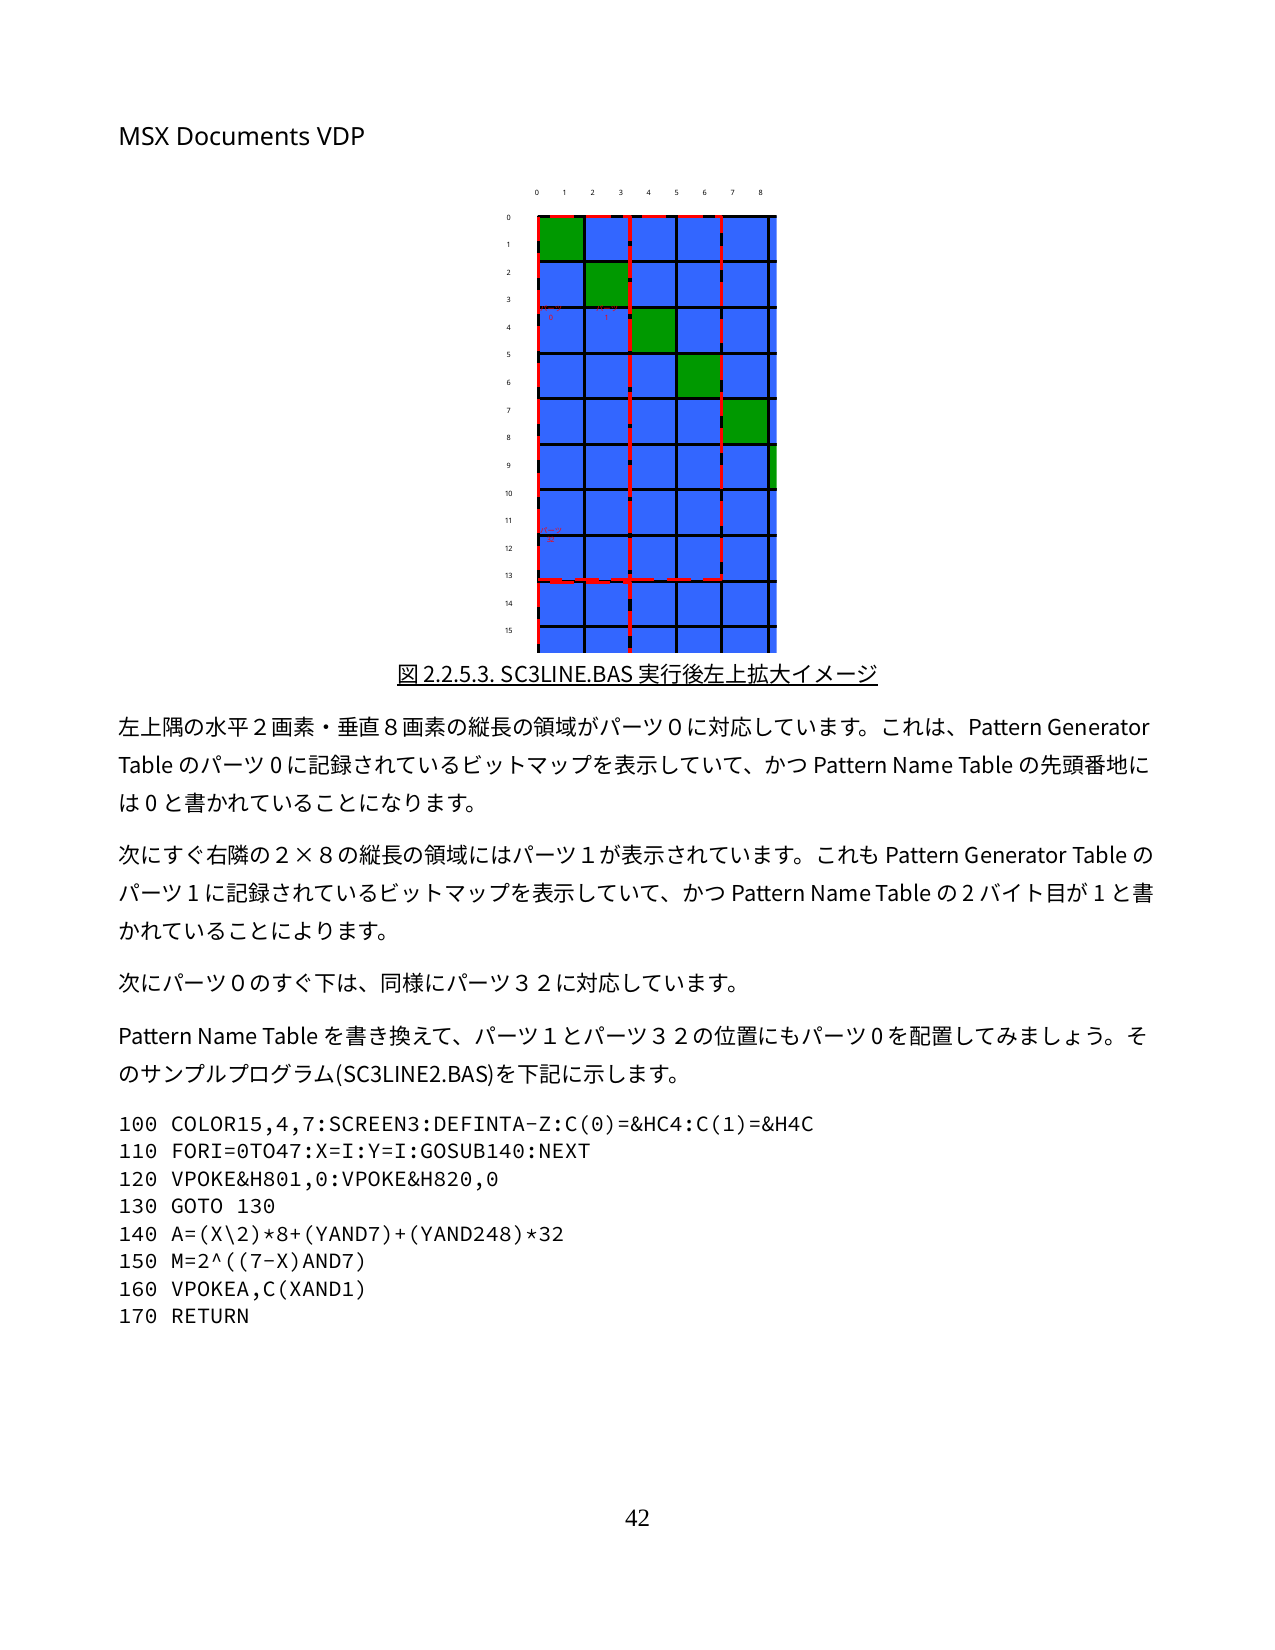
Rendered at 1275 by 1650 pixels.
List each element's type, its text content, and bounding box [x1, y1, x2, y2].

text Pattern Name Table を書き換えて、パーツ１とパーツ３２の位置にもパーツ0を配置してみましょう。そのサンプルプログラム(SC3LINE2.BAS)を下記に示します。 [118, 1019, 1157, 1088]
text 図2.2.5.3. SC3LINE.BAS実行後左上拡大イメージ [118, 657, 1157, 689]
text 左上隅の水平２画素・垂直８画素の縦長の領域がパーツ０に対応しています。これは、Pattern Generator Table のパーツ0に記録されているビットマップを表示していて、かつ Pattern Name Table の先頭番地には 0 と書かれていることになります。 [118, 710, 1157, 817]
text 次にすぐ右隣の２×８の縦長の領域にはパーツ１が表示されています。これも Pattern Generator Table のパーツ1に記録されているビットマップを表示していて、かつ Pattern Name Table の2バイト目が 1 と書かれていることによります。 [118, 838, 1157, 946]
text 次にパーツ０のすぐ下は、同様にパーツ３２に対応しています。 [118, 966, 1157, 998]
table_header 100 COLOR15,4,7:SCREEN3:DEFINTA-Z:C(0)=&HC4:C(1)=&H4C 110 FORI=0TO47:X=I:Y=I:GOSUB140:NEXT 120 VPOKE&H801,0:VPOKE&H820,0 130 GOTO 130 140 A=(X\2)*8+(YAND7)+(YAND248)*32 150 M=2^((7-X)AND7) 160 VPOKEA,C(XAND1) 170 RETURN [118, 1109, 1157, 1329]
